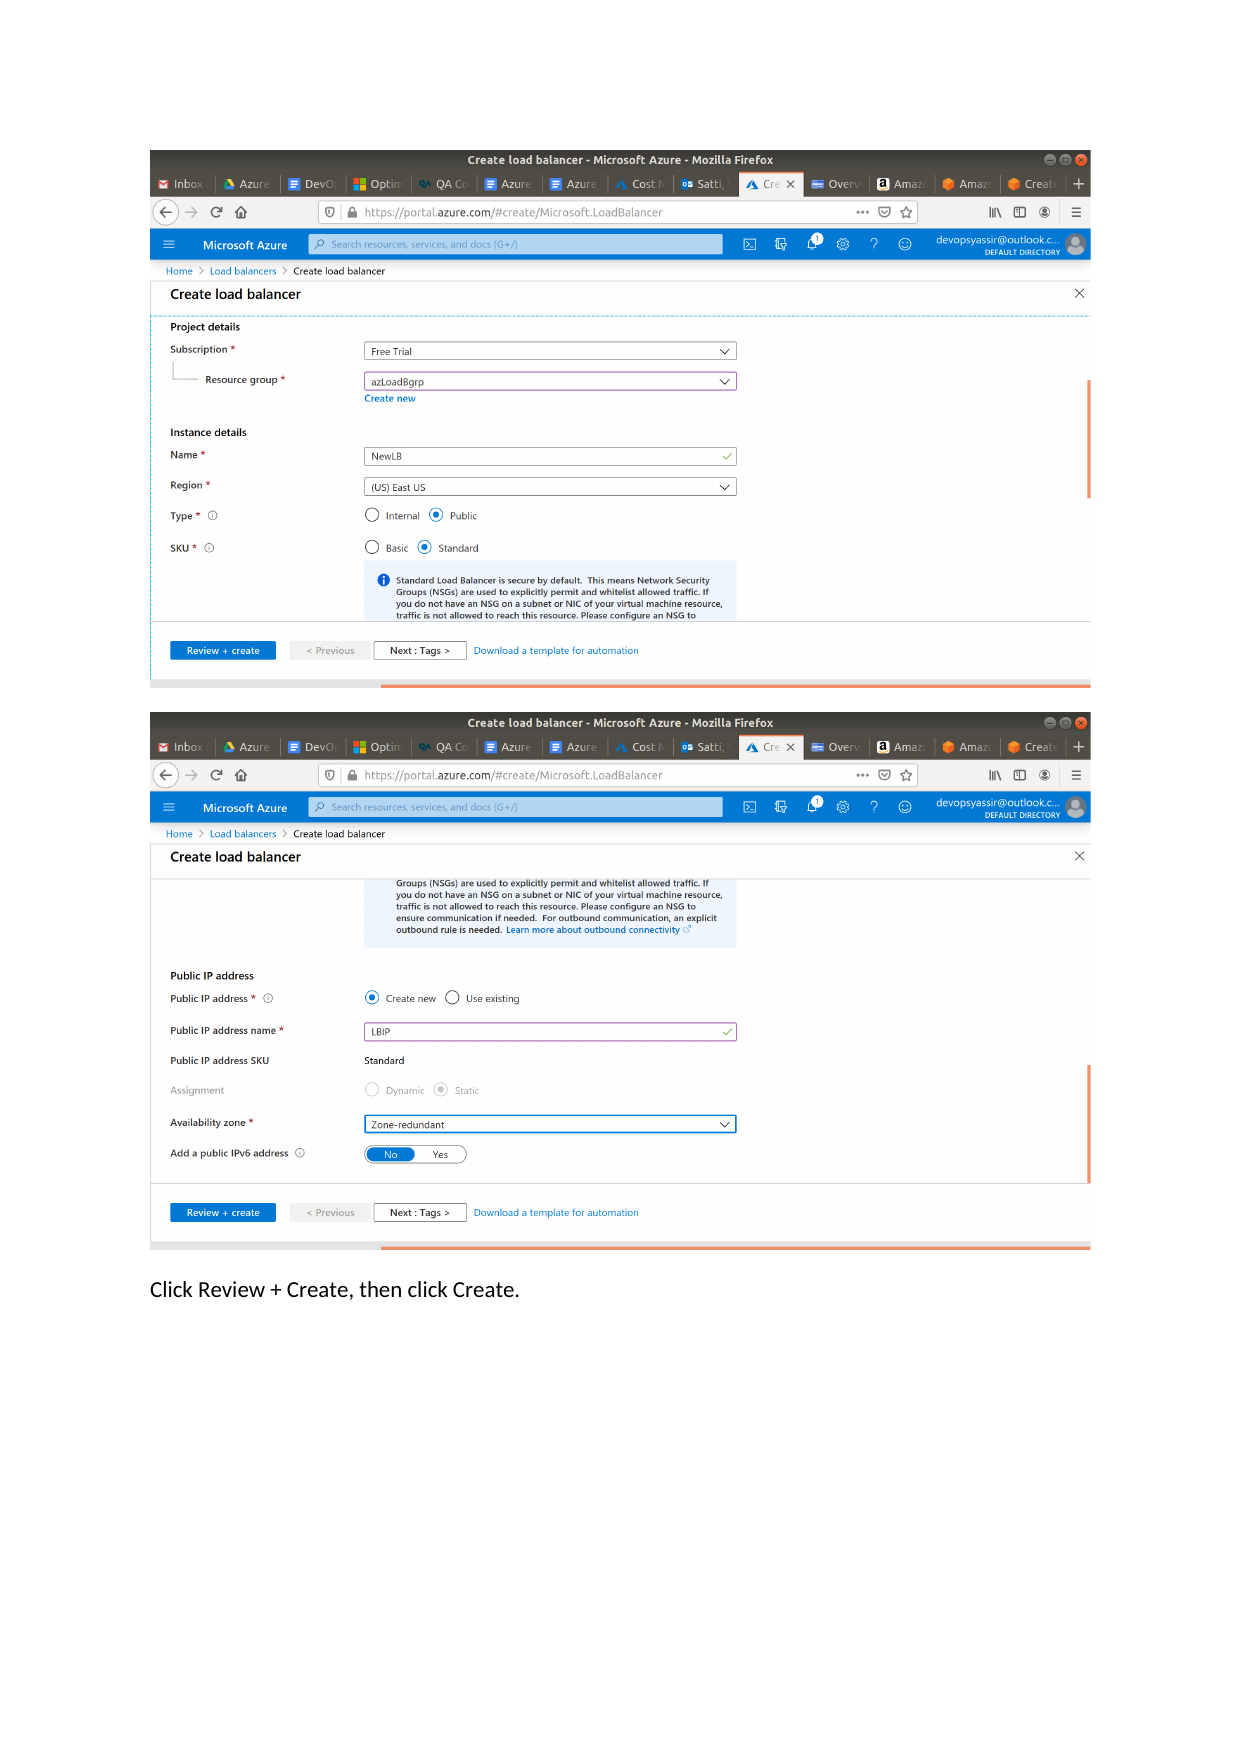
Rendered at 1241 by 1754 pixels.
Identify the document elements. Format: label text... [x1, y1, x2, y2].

picture [150, 150, 1091, 688]
text Click Review + Create, then click Create. [150, 1275, 1090, 1303]
picture [150, 712, 1091, 1250]
